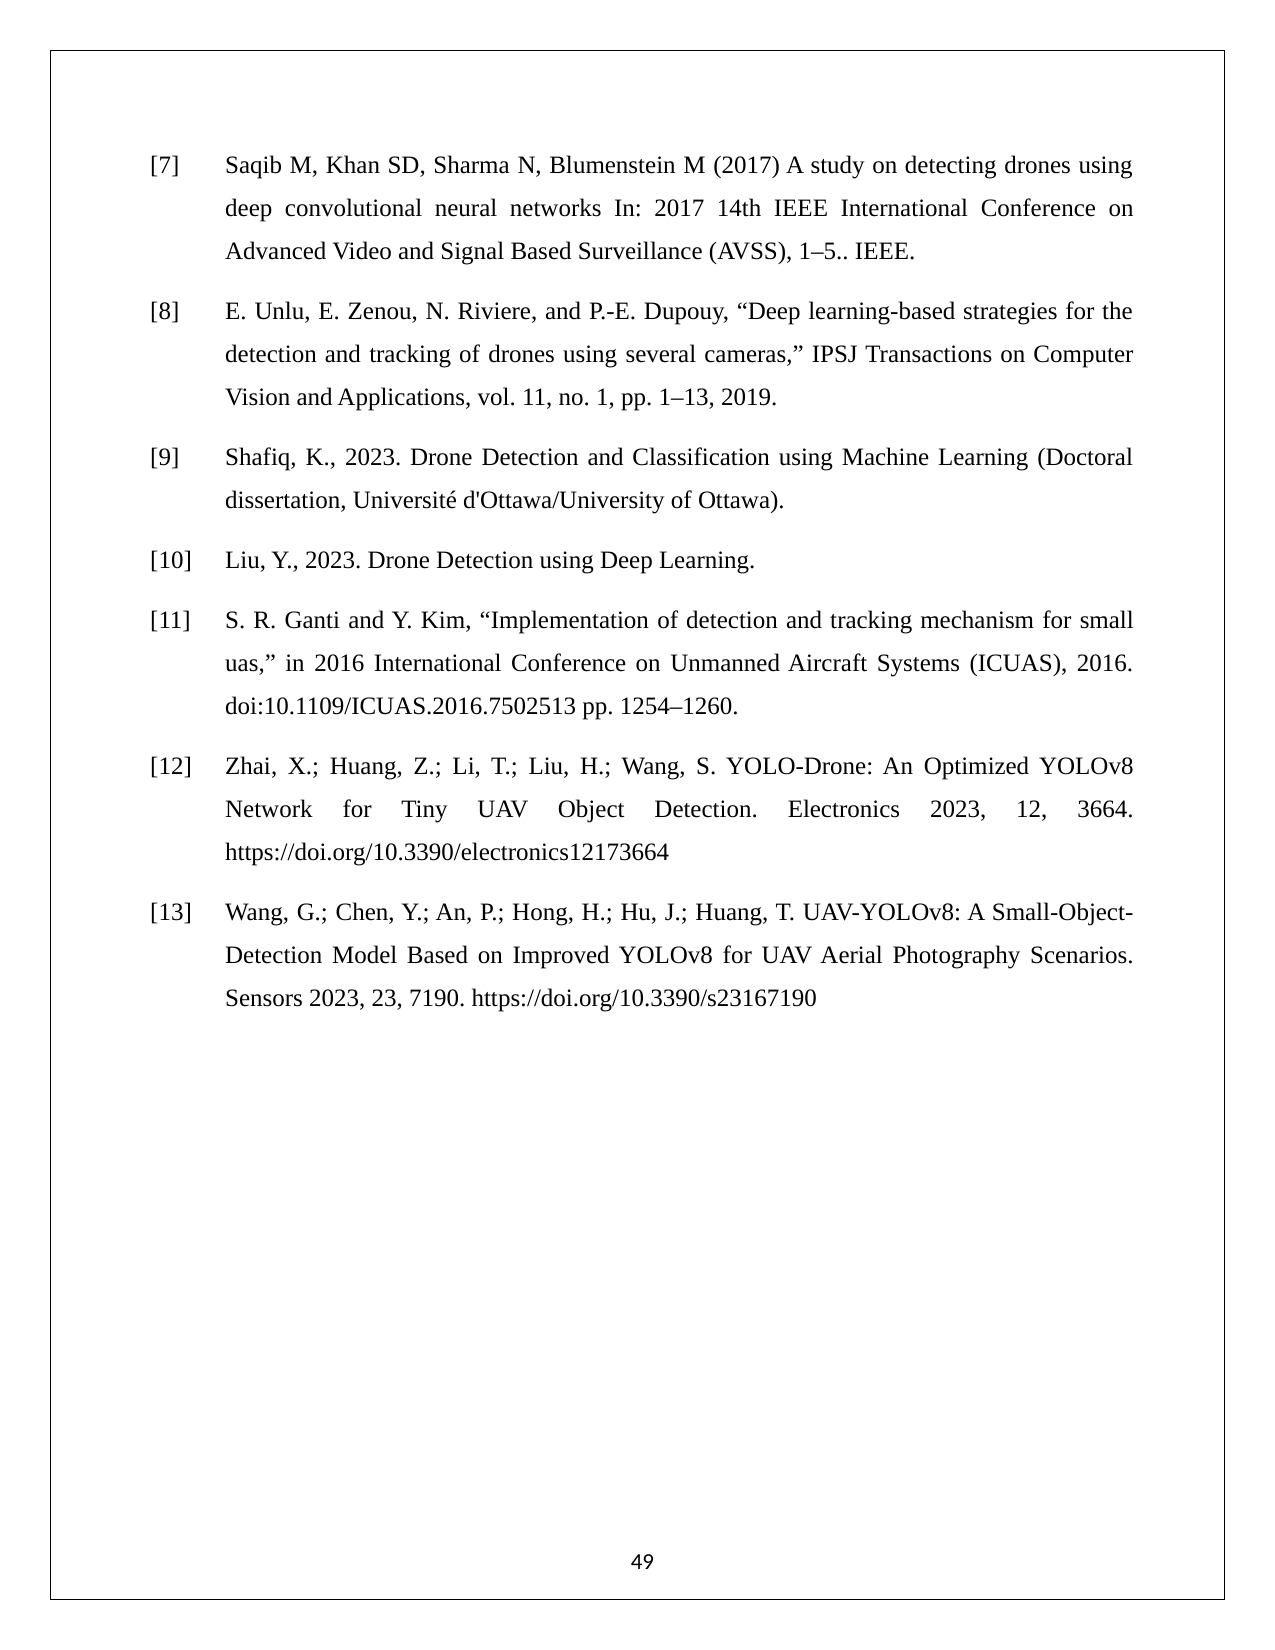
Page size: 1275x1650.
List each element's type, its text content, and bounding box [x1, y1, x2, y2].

text [10] Liu, Y., 2023. Drone Detection using Deep Learning. [150, 545, 1134, 574]
text [13] Wang, G.; Chen, Y.; An, P.; Hong, H.; Hu, J.; Huang, T. UAV-YOLOv8: A Small-Object-Detection Model Based on Improved YOLOv8 for UAV Aerial Photography Scenarios. Sensors 2023, 23, 7190. https://doi.org/10.3390/s23167190 [150, 897, 1134, 1012]
text [11] S. R. Ganti and Y. Kim, “Implementation of detection and tracking mechanism for small uas,” in 2016 International Conference on Unmanned Aircraft Systems (ICUAS), 2016. doi:10.1109/ICUAS.2016.7502513 pp. 1254–1260. [150, 605, 1134, 720]
text [12] Zhai, X.; Huang, Z.; Li, T.; Liu, H.; Wang, S. YOLO-Drone: An Optimized YOLOv8 Network for Tiny UAV Object Detection. Electronics 2023, 12, 3664. https://doi.org/10.3390/electronics12173664 [150, 751, 1134, 866]
text [9] Shafiq, K., 2023. Drone Detection and Classification using Machine Learning (Doctoral dissertation, Université d'Ottawa/University of Ottawa). [150, 442, 1134, 514]
text [7] Saqib M, Khan SD, Sharma N, Blumenstein M (2017) A study on detecting drones using deep convolutional neural networks In: 2017 14th IEEE International Conference on Advanced Video and Signal Based Surveillance (AVSS), 1–5.. IEEE. [150, 150, 1134, 265]
text [8] E. Unlu, E. Zenou, N. Riviere, and P.-E. Dupouy, “Deep learning-based strategies for the detection and tracking of drones using several cameras,” IPSJ Transactions on Computer Vision and Applications, vol. 11, no. 1, pp. 1–13, 2019. [150, 296, 1134, 411]
